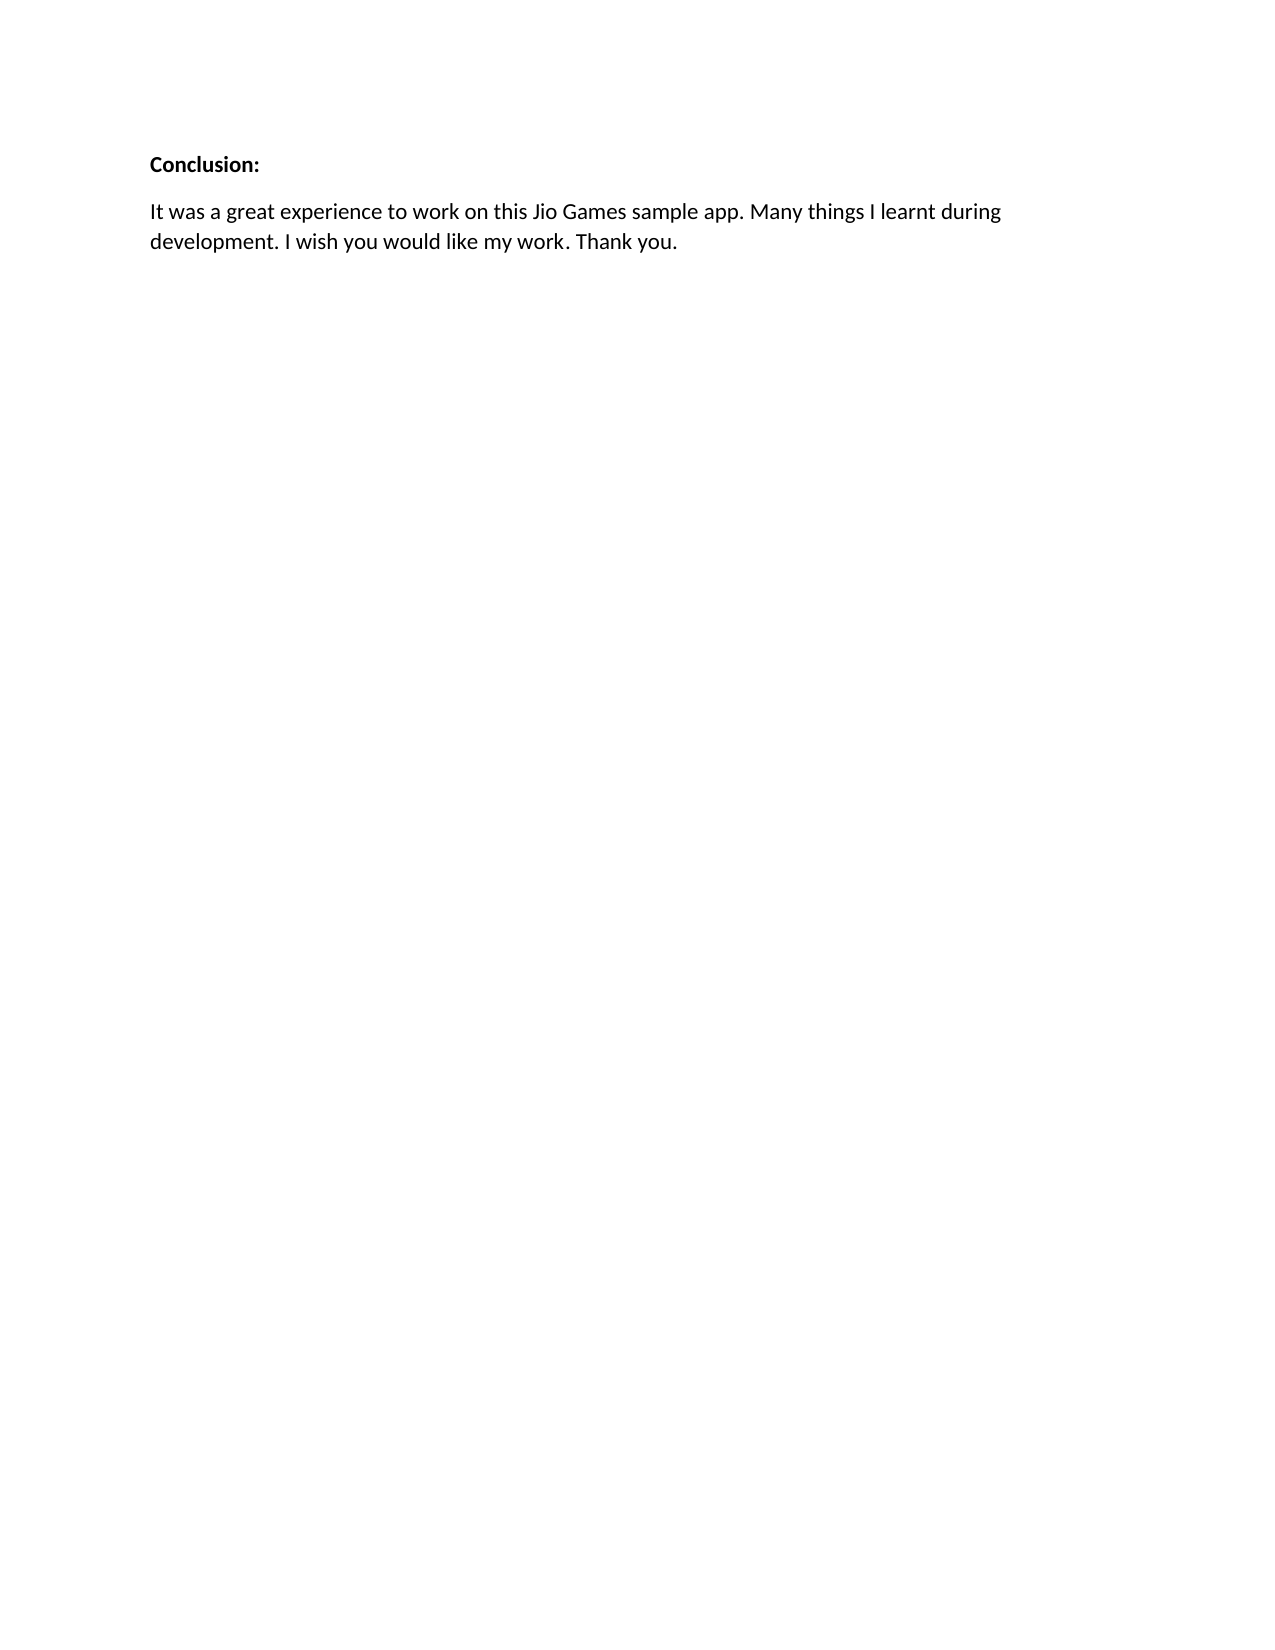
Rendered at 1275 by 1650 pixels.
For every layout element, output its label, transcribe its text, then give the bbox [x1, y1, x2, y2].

text It was a great experience to work on this Jio Games sample app. Many things I learnt during development. I wish you would like my work. Thank you. [150, 197, 1125, 255]
text Conclusion: [150, 150, 1125, 178]
